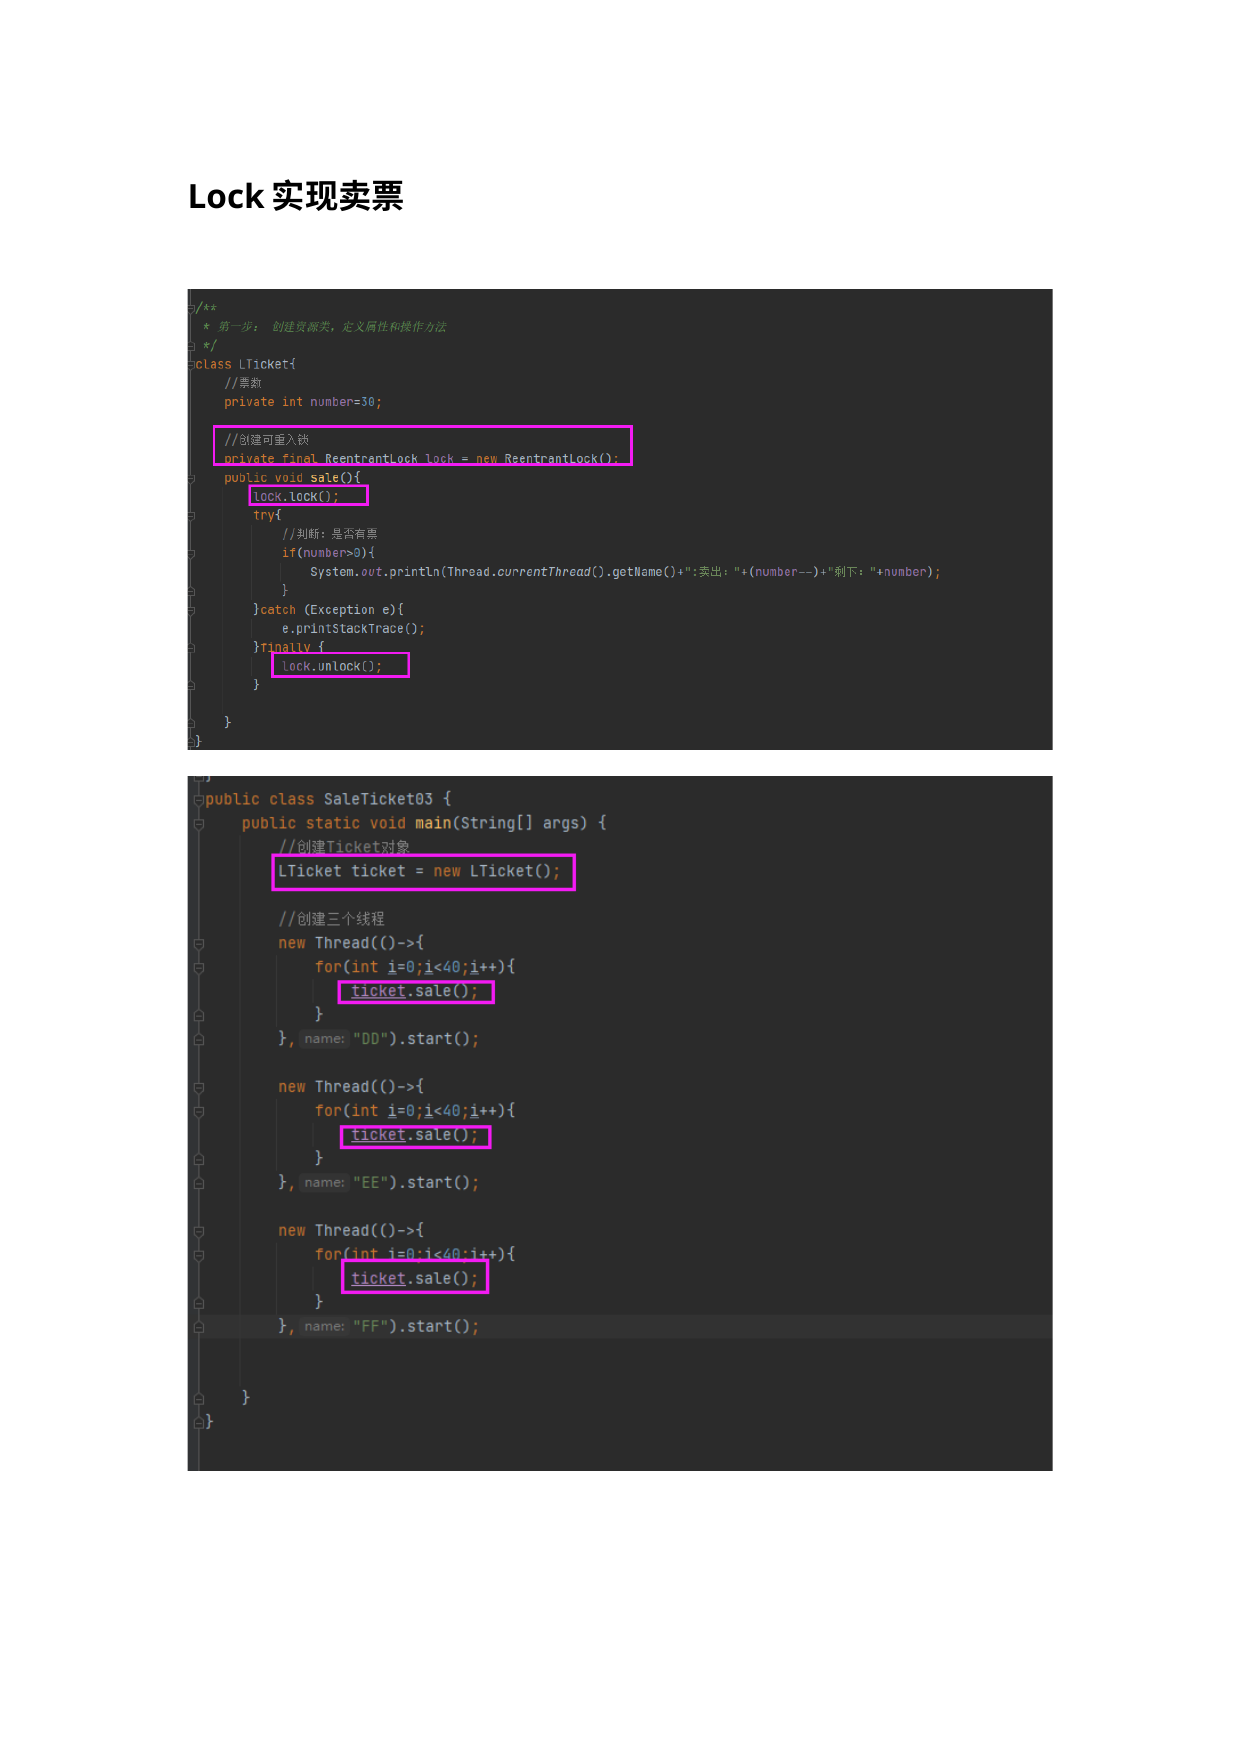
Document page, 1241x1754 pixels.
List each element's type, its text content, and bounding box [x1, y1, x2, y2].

subtitle Lock实现卖票 [187, 162, 1053, 227]
picture [187, 289, 1053, 750]
picture [187, 776, 1053, 1471]
